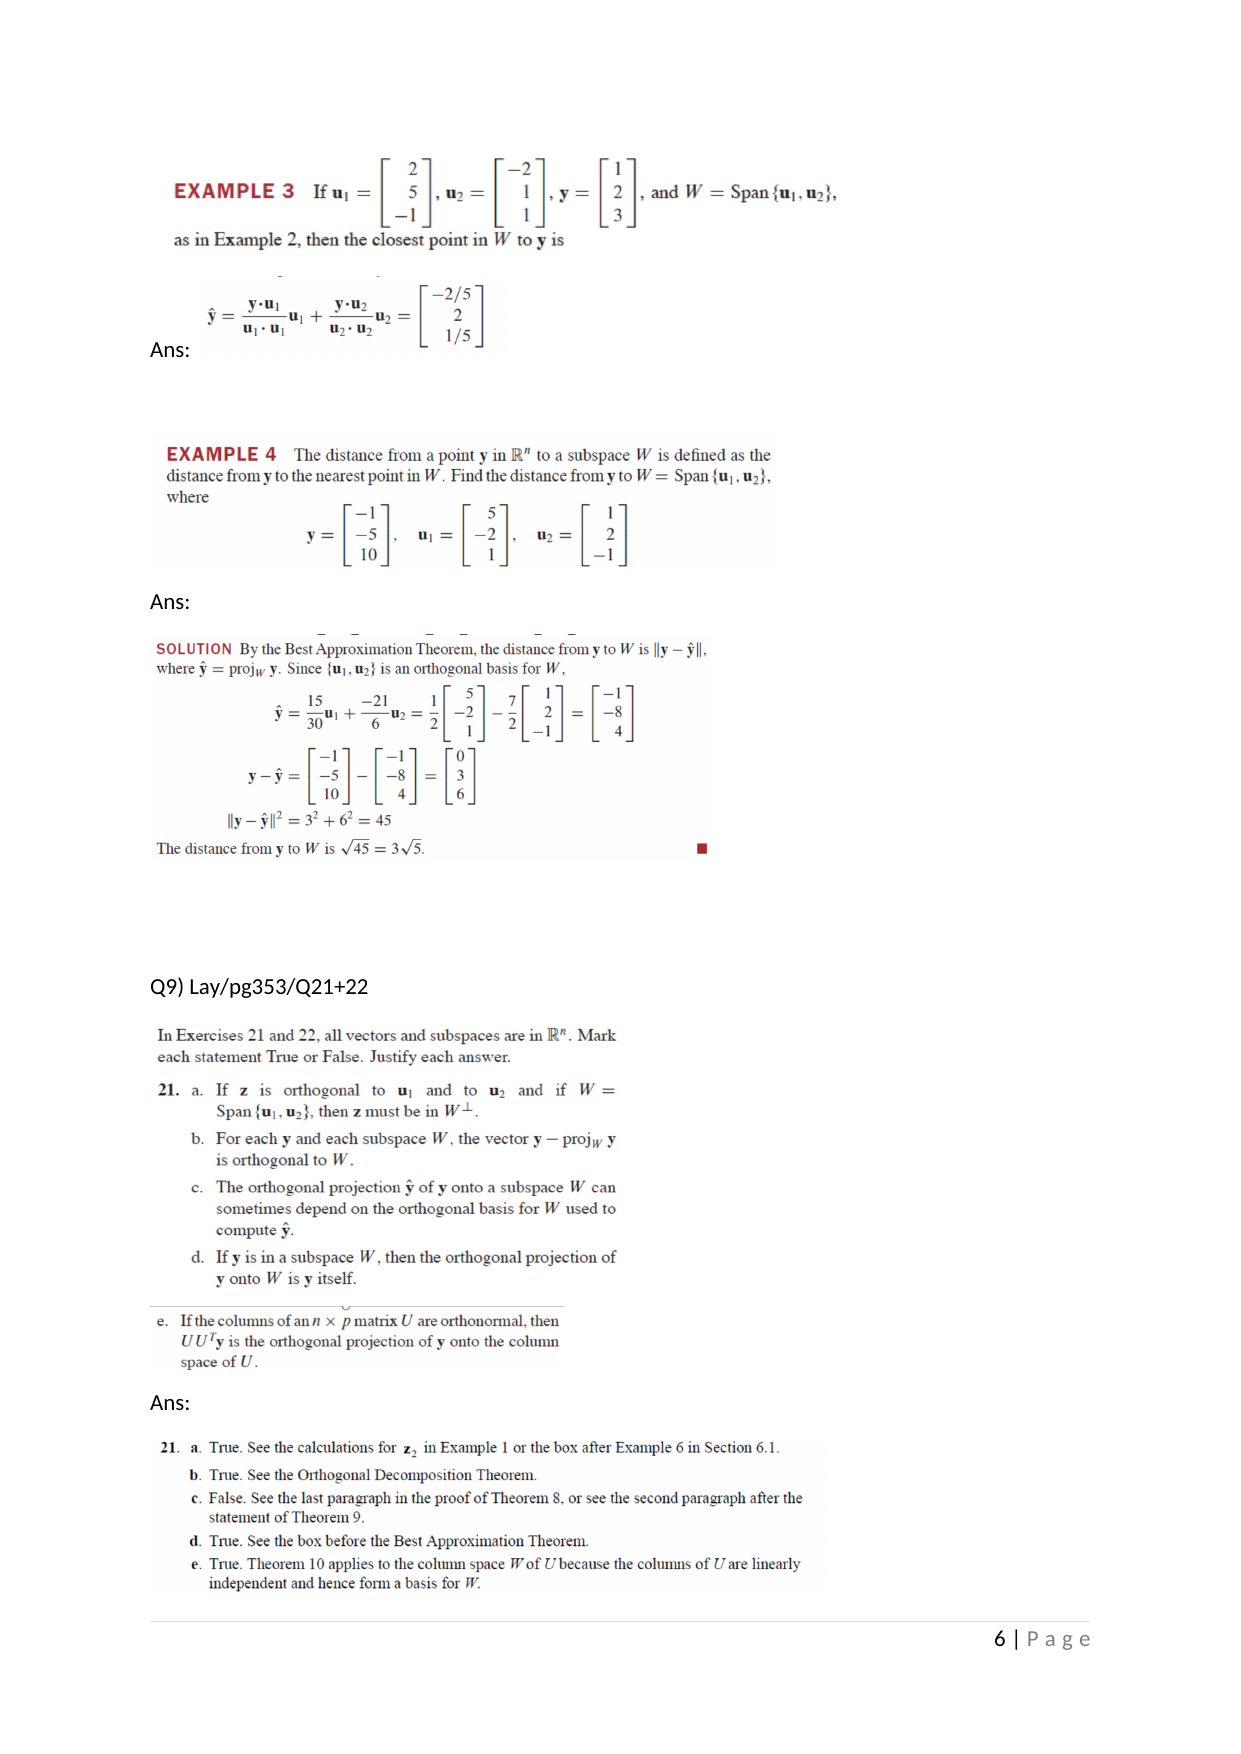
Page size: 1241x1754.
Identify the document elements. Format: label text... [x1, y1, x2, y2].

picture [150, 150, 847, 258]
text Q9) Lay/pg353/Q21+22 [150, 972, 1090, 1001]
text Ans: [150, 1388, 1090, 1416]
text Ans: [150, 587, 1090, 615]
picture [150, 1019, 629, 1288]
picture [195, 276, 511, 358]
picture [150, 1435, 831, 1593]
picture [150, 429, 779, 569]
picture [150, 1306, 565, 1370]
picture [150, 634, 717, 860]
